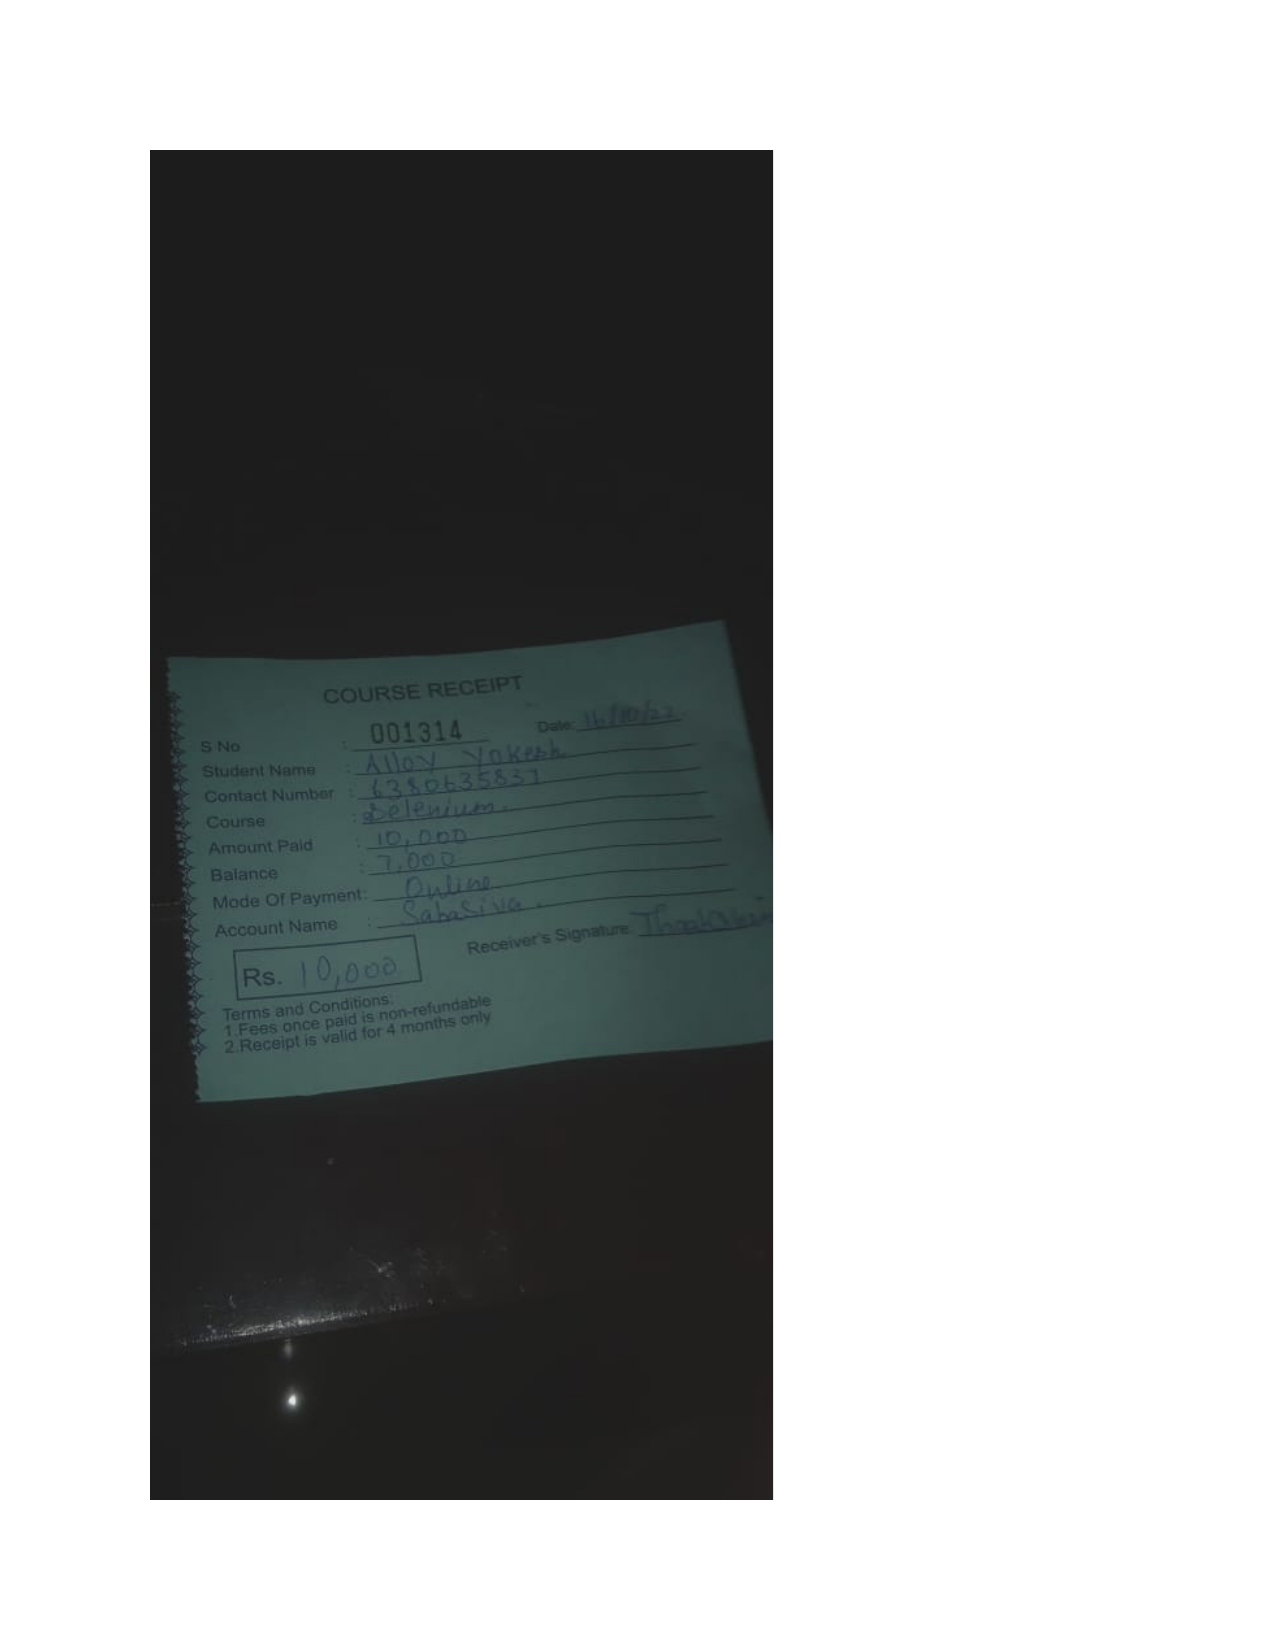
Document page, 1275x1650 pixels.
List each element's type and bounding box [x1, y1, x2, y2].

picture [150, 150, 774, 1500]
